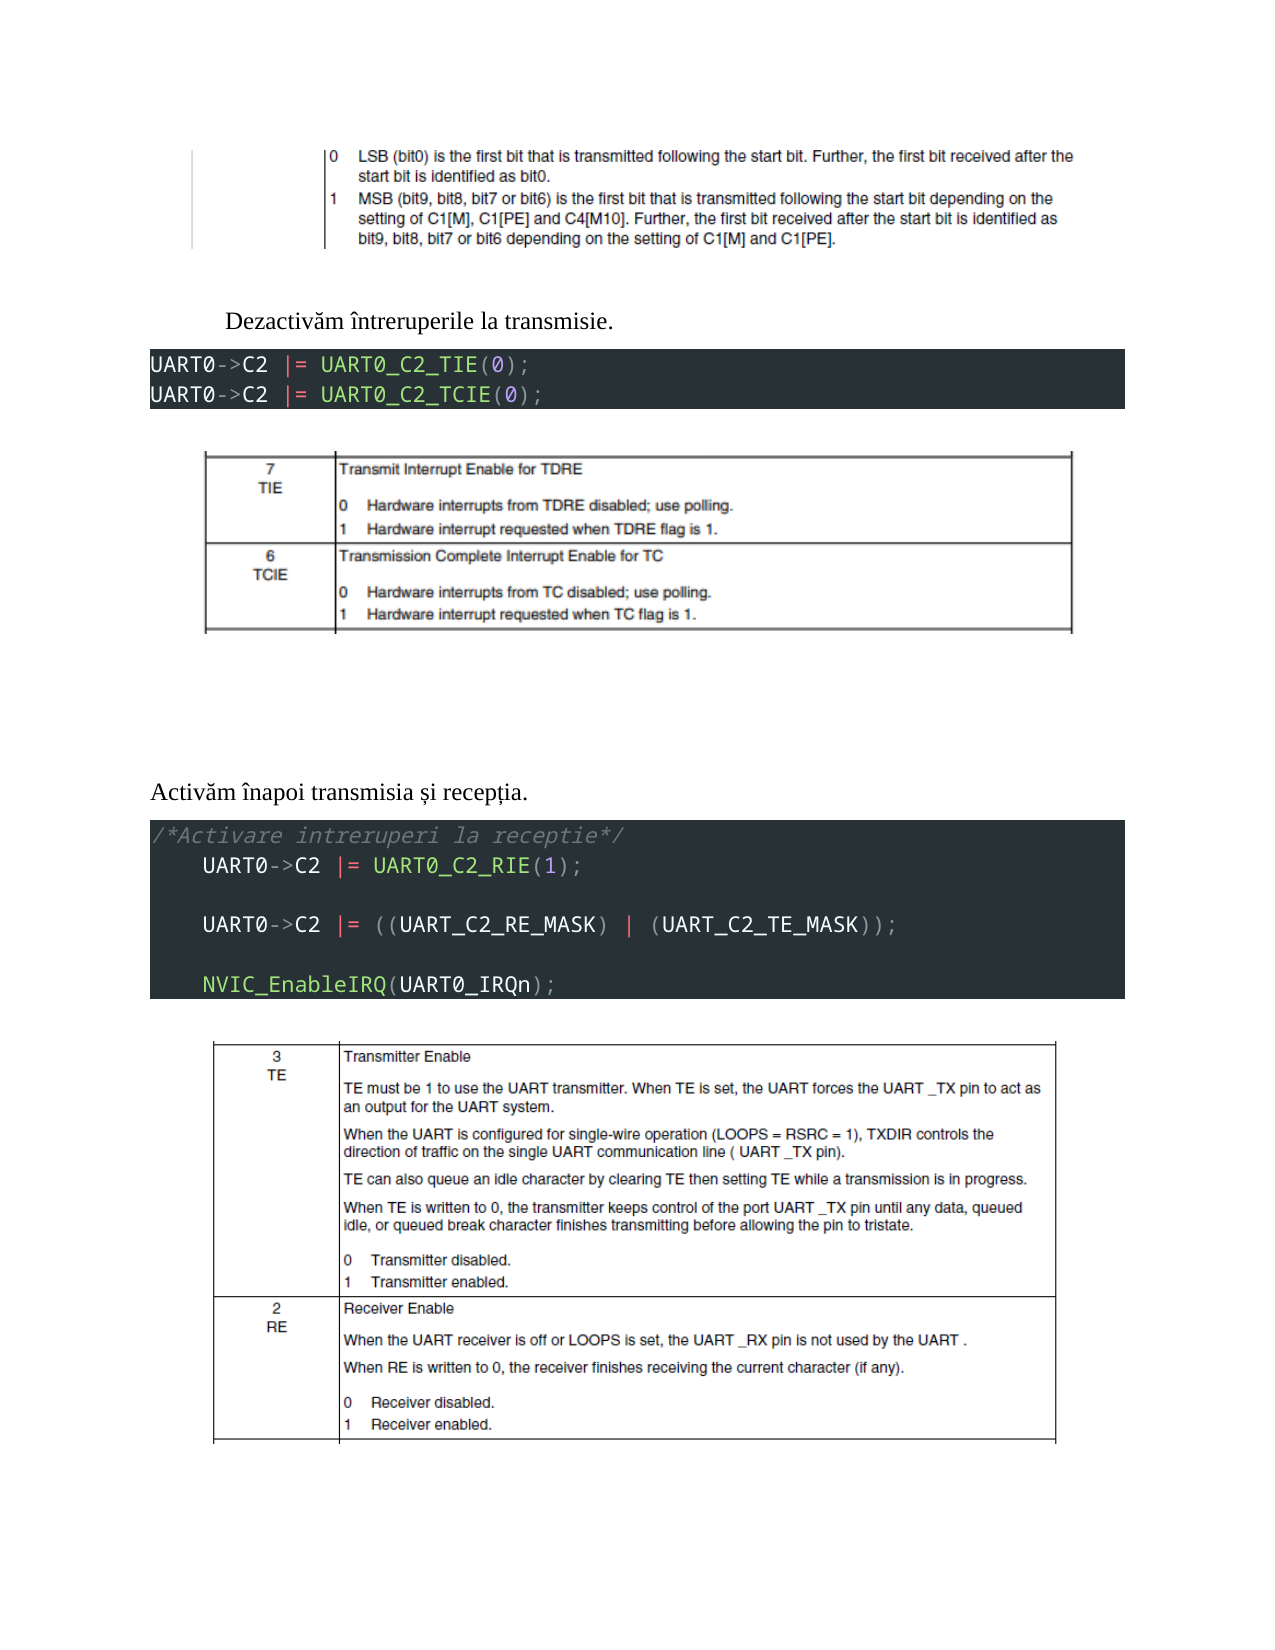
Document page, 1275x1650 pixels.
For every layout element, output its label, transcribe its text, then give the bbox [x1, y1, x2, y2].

text UART0->C2 |= UART0_C2_TCIE(0); [150, 379, 1125, 409]
text /*Activare intreruperi la receptie*/ [150, 820, 1125, 850]
text UART0->C2 |= UART0_C2_TIE(0); [150, 349, 1125, 379]
picture [191, 150, 1084, 249]
text Activăm înapoi transmisia și recepția. [150, 777, 1125, 806]
text Dezactivăm întreruperile la transmisie. [150, 306, 1125, 335]
picture [211, 1041, 1064, 1444]
picture [196, 451, 1079, 634]
text UART0->C2 |= ((UART_C2_RE_MASK) | (UART_C2_TE_MASK)); [150, 909, 1125, 939]
text NVIC_EnableIRQ(UART0_IRQn); [150, 969, 1125, 999]
text UART0->C2 |= UART0_C2_RIE(1); [150, 850, 1125, 879]
